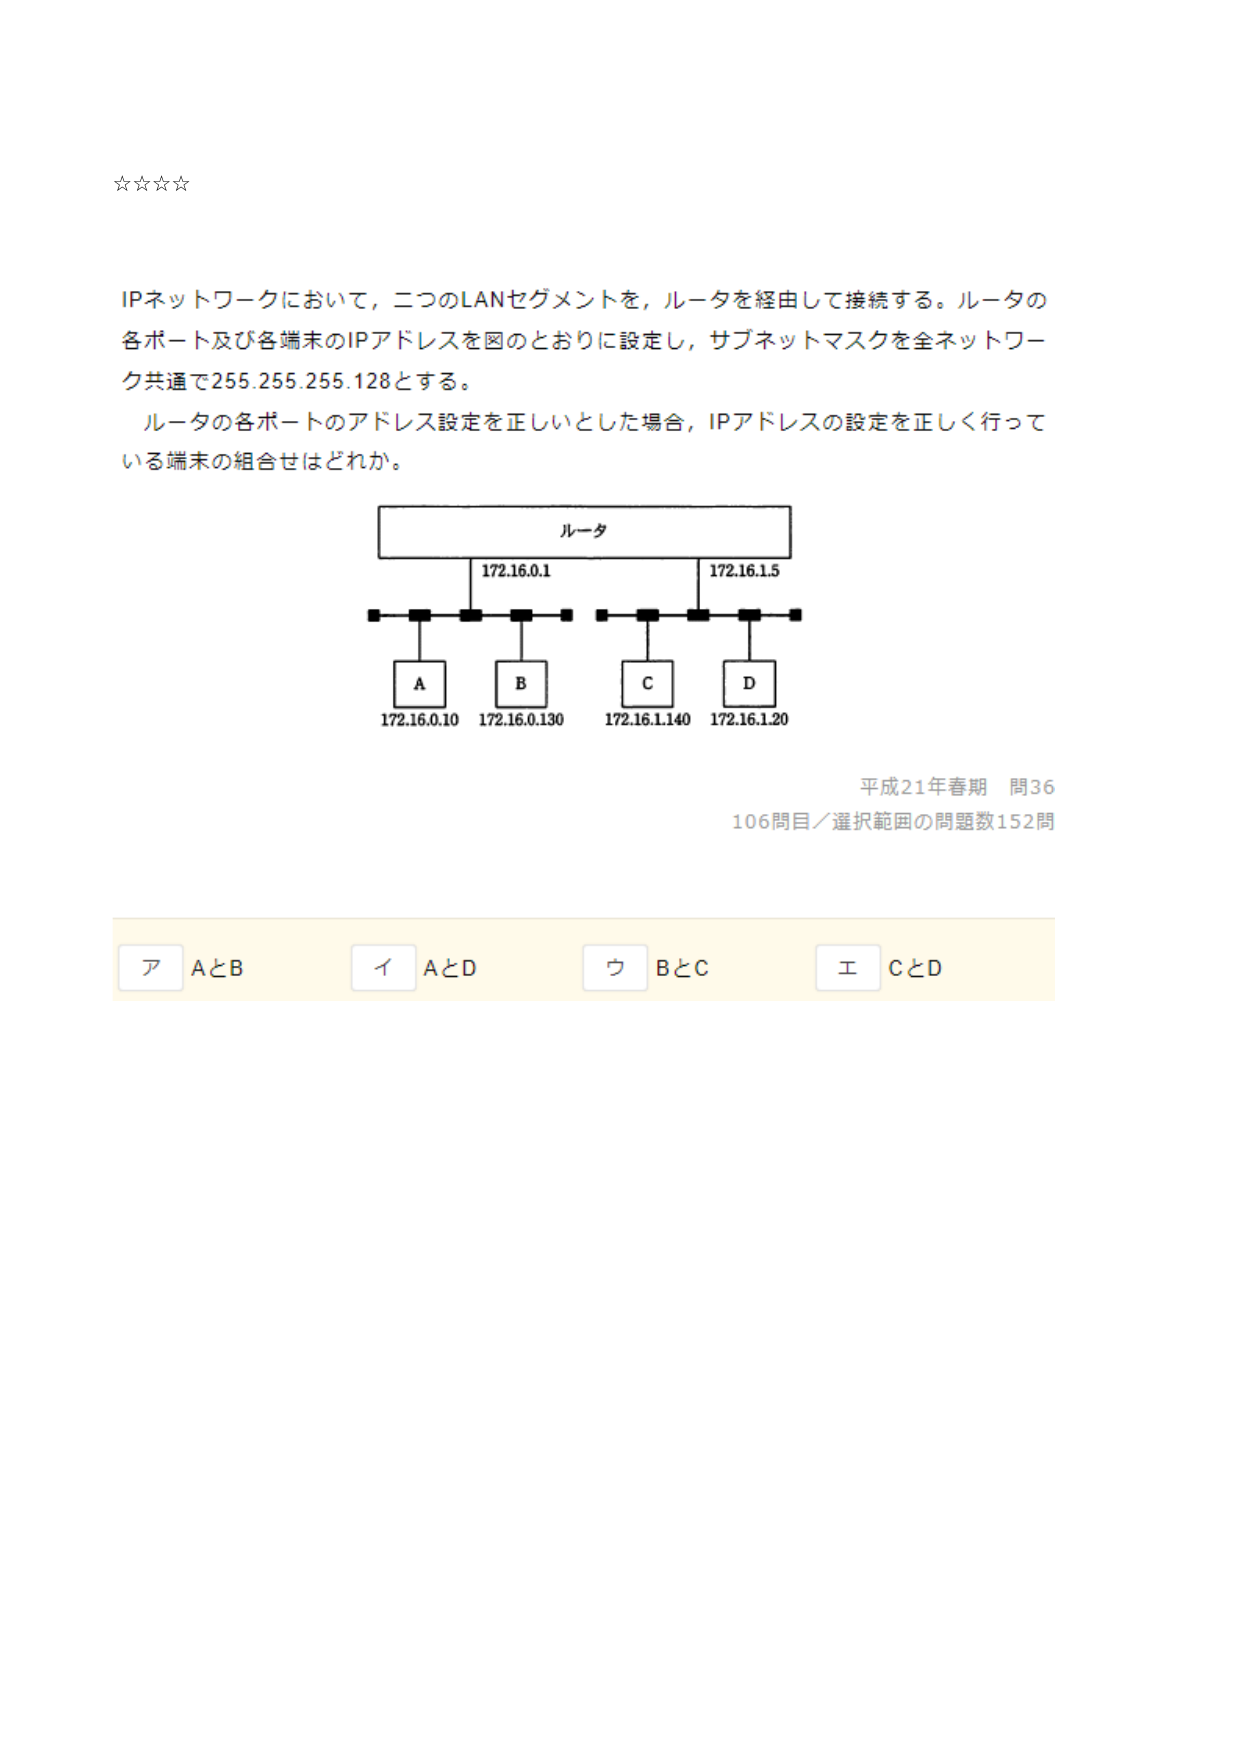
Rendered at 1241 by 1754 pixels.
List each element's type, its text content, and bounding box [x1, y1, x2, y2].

picture [112, 277, 1055, 1001]
text ☆☆☆☆ [112, 164, 1128, 202]
